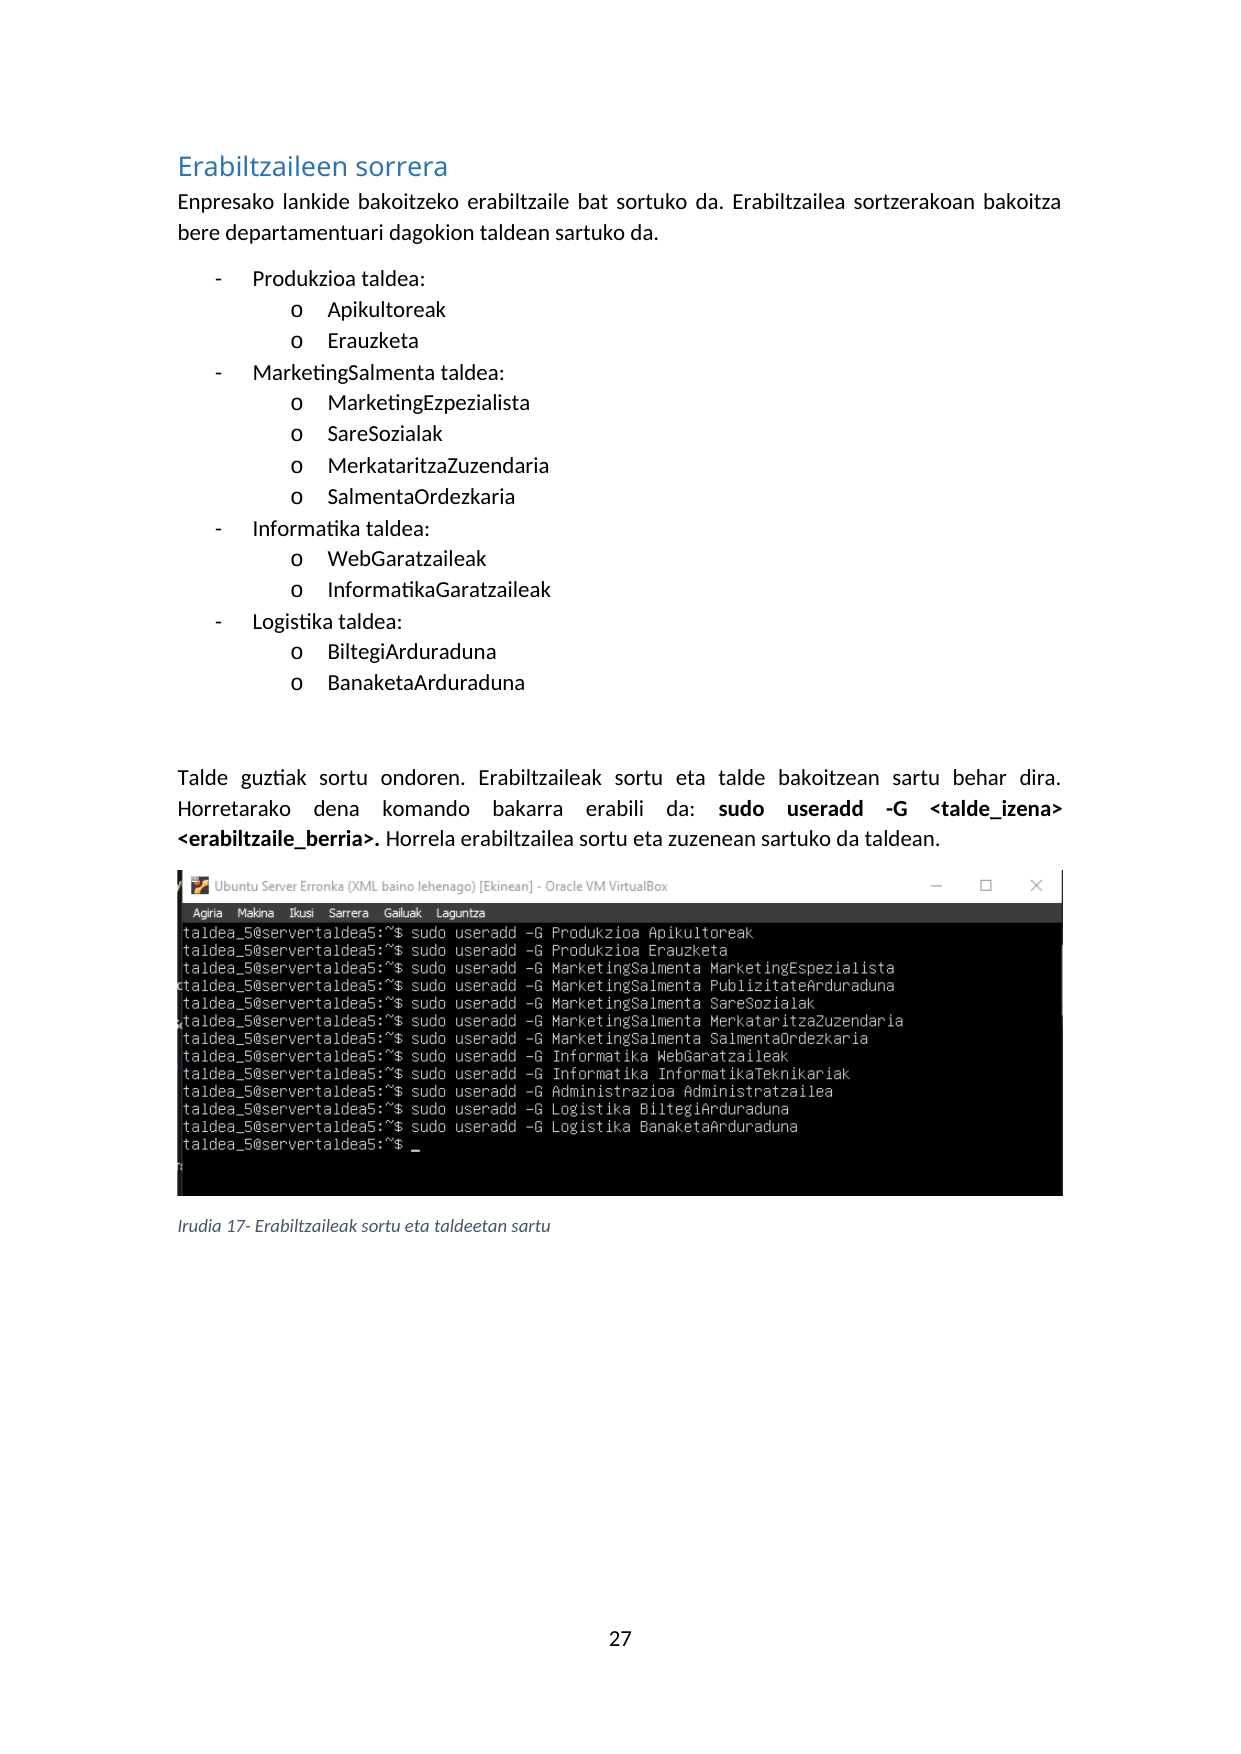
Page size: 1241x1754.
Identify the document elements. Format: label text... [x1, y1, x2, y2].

list MarketingSalmenta taldea: [215, 358, 1063, 386]
list WebGaratzaileak [290, 544, 1063, 573]
text Talde guztiak sortu ondoren. Erabiltzaileak sortu eta talde bakoitzean sartu behar dira. Horretarako dena komando bakarra erabili da: sudo useradd -G <talde_izena> <erabiltzaile_berria>. Horrela erabiltzailea sortu eta zuzenean sartuko da taldean. [177, 763, 1063, 852]
list BiltegiArduraduna [290, 637, 1063, 666]
text Irudia 17- Erabiltzaileak sortu eta taldeetan sartu [177, 1214, 1063, 1237]
list SareSozialak [290, 419, 1063, 448]
text Enpresako lankide bakoitzeko erabiltzaile bat sortuko da. Erabiltzailea sortzerakoan bakoitza bere departamentuari dagokion taldean sartuko da. [177, 187, 1063, 246]
picture [177, 870, 1063, 1196]
list Logistika taldea: [215, 607, 1063, 635]
list SalmentaOrdezkaria [290, 482, 1063, 511]
list MerkataritzaZuzendaria [290, 451, 1063, 480]
list InformatikaGaratzaileak [290, 575, 1063, 604]
subtitle Erabiltzaileen sorrera [177, 148, 1063, 184]
list Erauzketa [290, 326, 1063, 355]
list Produkzioa taldea: [215, 264, 1063, 292]
list Apikultoreak [290, 295, 1063, 324]
list BanaketaArduraduna [290, 668, 1063, 698]
list Informatika taldea: [215, 514, 1063, 542]
list MarketingEzpezialista [290, 388, 1063, 417]
